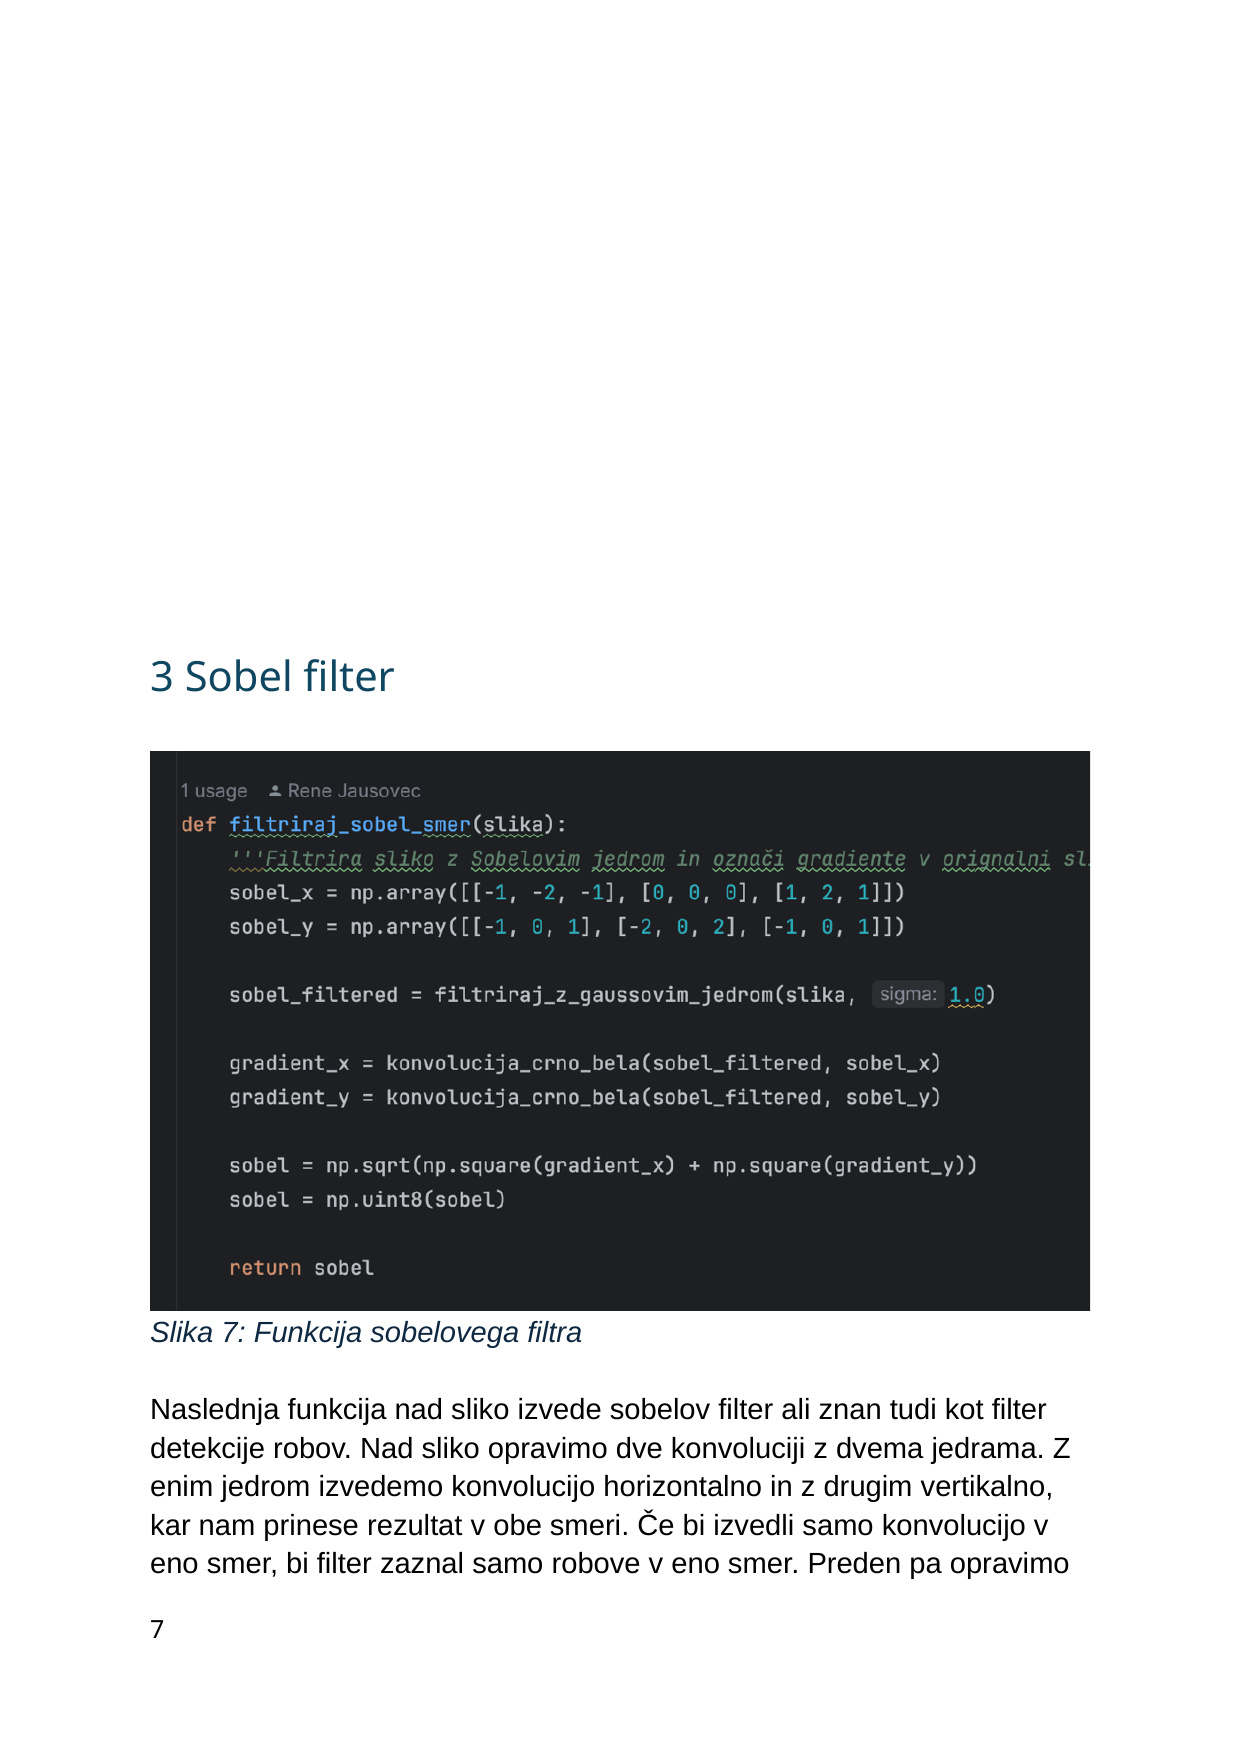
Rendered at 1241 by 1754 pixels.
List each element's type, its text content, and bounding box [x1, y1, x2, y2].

text Slika 7: Funkcija sobelovega filtra [150, 1315, 1090, 1349]
picture [150, 751, 1091, 1311]
subtitle 3 Sobel filter [150, 647, 1090, 704]
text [150, 1392, 1090, 1580]
